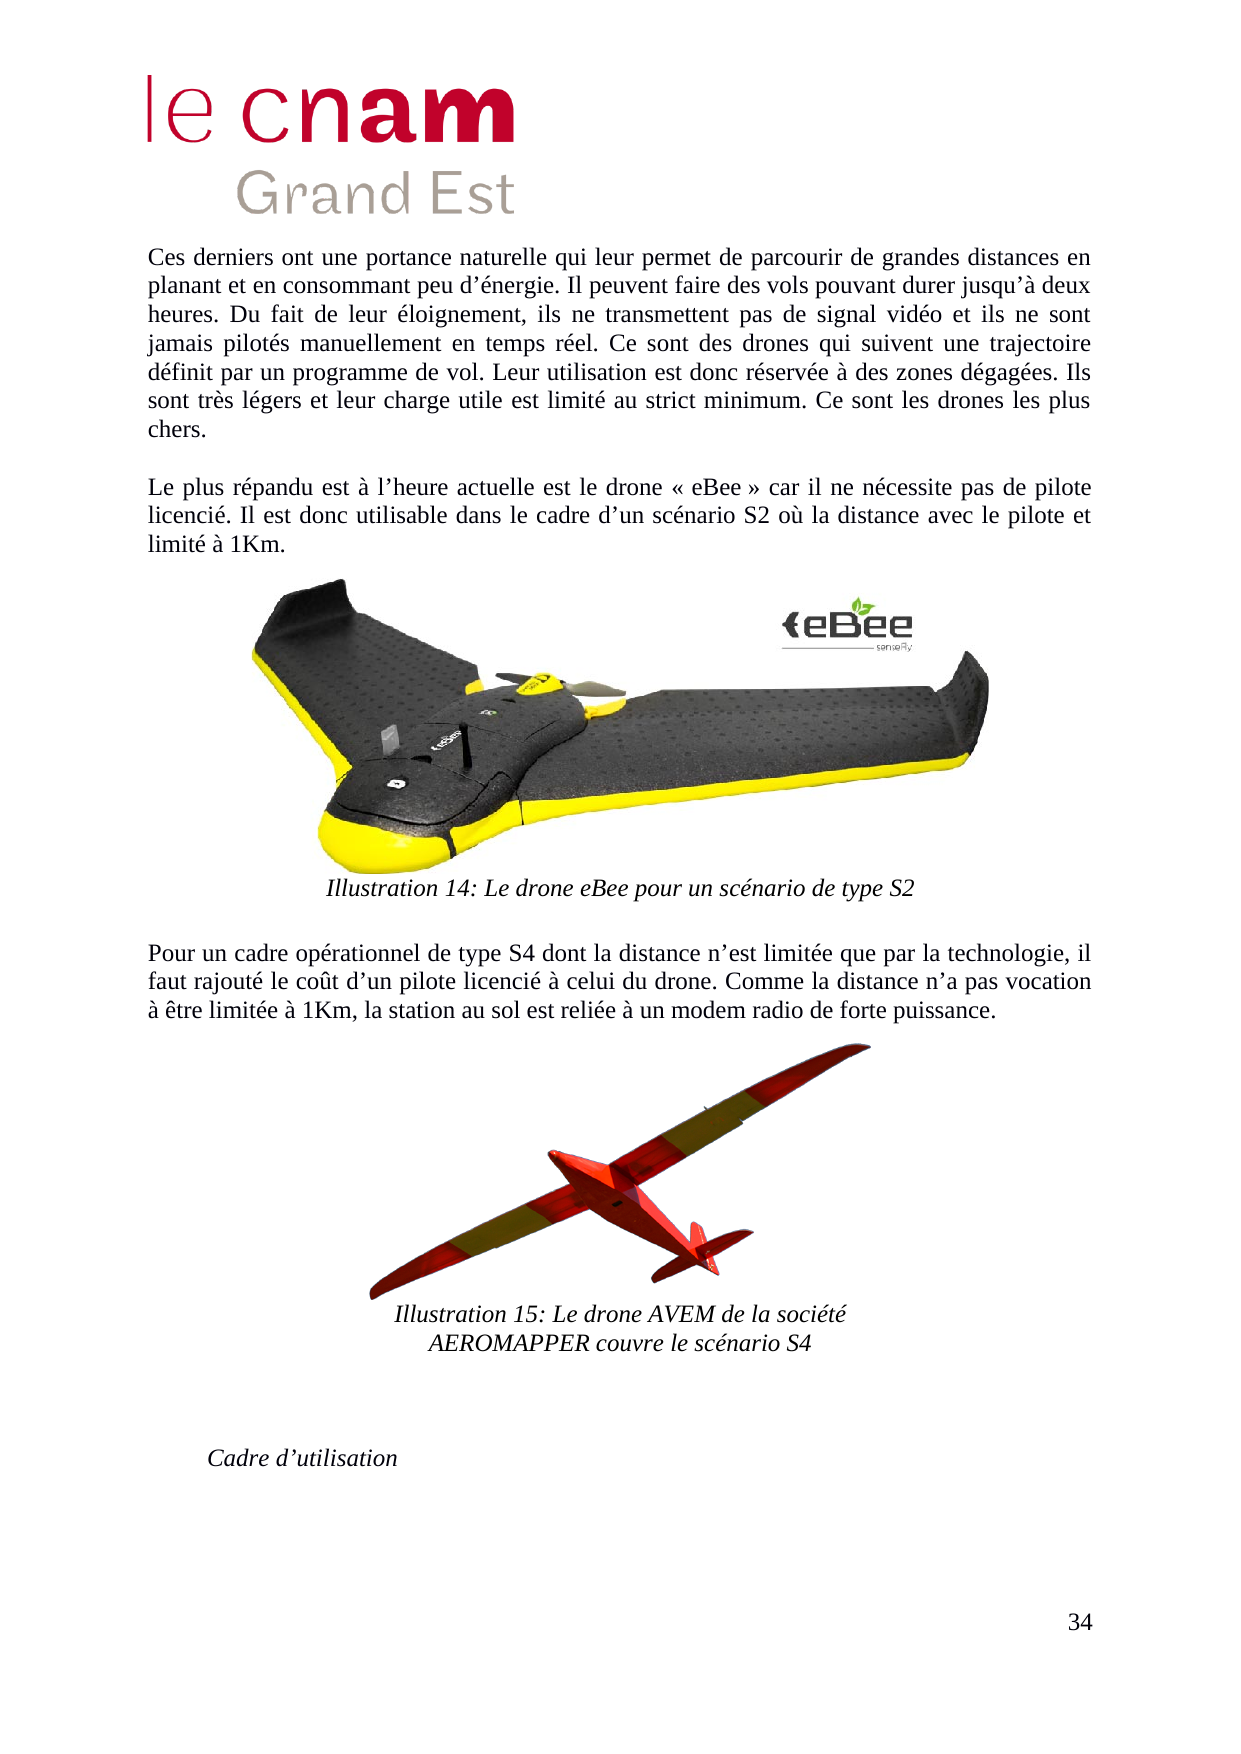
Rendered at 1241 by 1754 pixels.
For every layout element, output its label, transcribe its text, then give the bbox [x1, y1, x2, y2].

picture [369, 1043, 871, 1300]
text Le plus répandu est à l’heure actuelle est le drone « eBee » car il ne nécessite pas de pilote licencié. Il est donc utilisable dans le cadre d’un scénario S2 où la distance avec le pilote et limité à 1Km. [148, 472, 1092, 558]
subtitle Cadre d’utilisation [207, 1443, 1092, 1472]
picture [147, 75, 514, 214]
text Ces derniers ont une portance naturelle qui leur permet de parcourir de grandes distances en planant et en consommant peu d’énergie. Il peuvent faire des vols pouvant durer jusqu’à deux heures. Du fait de leur éloignement, ils ne transmettent pas de signal vidéo et ils ne sont jamais pilotés manuellement en temps réel. Ce sont des drones qui suivent une trajectoire définit par un programme de vol. Leur utilisation est donc réservée à des zones dégagées. Ils sont très légers et leur charge utile est limité au strict minimum. Ce sont les drones les plus chers. [148, 242, 1092, 443]
picture [251, 578, 989, 874]
